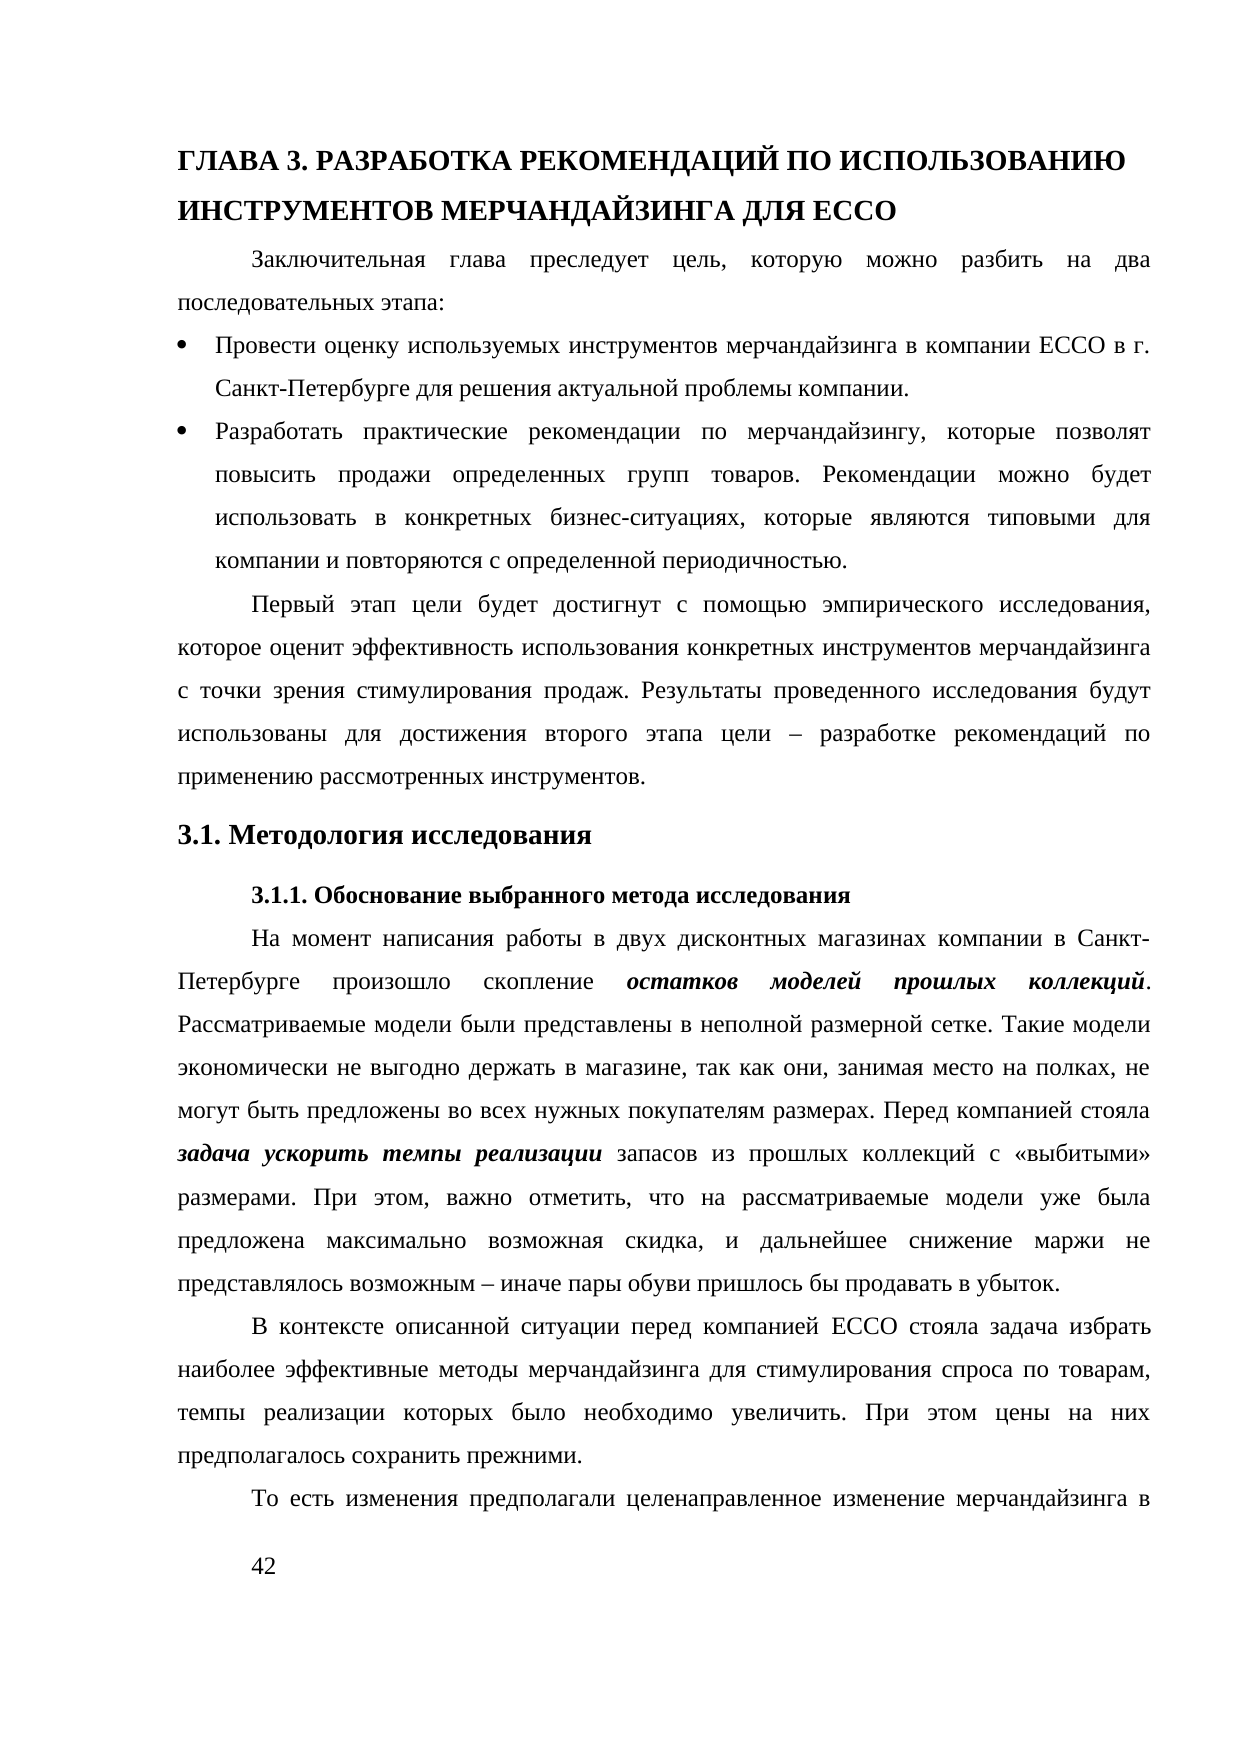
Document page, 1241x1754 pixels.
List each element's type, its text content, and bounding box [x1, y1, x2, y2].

text Первый этап цели будет достигнут с помощью эмпирического исследования, которое оценит эффективность использования конкретных инструментов мерчандайзинга с точки зрения стимулирования продаж. Результаты проведенного исследования будут использованы для достижения второго этапа цели – разработке рекомендаций по применению рассмотренных инструментов. [177, 589, 1152, 790]
list Разработать практические рекомендации по мерчандайзингу, которые позволят повысить продажи определенных групп товаров. Рекомендации можно будет использовать в конкретных бизнес-ситуациях, которые являются типовыми для компании и повторяются с определенной периодичностью. [177, 416, 1152, 574]
subtitle 3.1.1. Обоснование выбранного метода исследования [177, 880, 1152, 908]
subtitle 3.1. Методология исследования [177, 817, 1152, 850]
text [177, 1483, 1152, 1512]
text На момент написания работы в двух дисконтных магазинах компании в Санкт-Петербурге произошло скопление остатков моделей прошлых коллекций. Рассматриваемые модели были представлены в неполной размерной сетке. Такие модели экономически не выгодно держать в магазине, так как они, занимая место на полках, не могут быть предложены во всех нужных покупателям размерах. Перед компанией стояла задача ускорить темпы реализации запасов из прошлых коллекций с «выбитыми» размерами. При этом, важно отметить, что на рассматриваемые модели уже была предложена максимально возможная скидка, и дальнейшее снижение маржи не представлялось возможным – иначе пары обуви пришлось бы продавать в убыток. [177, 923, 1152, 1297]
text В контексте описанной ситуации перед компанией ECCO стояла задача избрать наиболее эффективные методы мерчандайзинга для стимулирования спроса по товарам, темпы реализации которых было необходимо увеличить. При этом цены на них предполагалось сохранить прежними. [177, 1311, 1152, 1469]
subtitle Глава 3. разработка рекомендаций по использованию инструментов мерчандайзинга для ecco [177, 143, 1152, 227]
list Провести оценку используемых инструментов мерчандайзинга в компании ECCO в г. Санкт-Петербурге для решения актуальной проблемы компании. [177, 330, 1152, 402]
text Заключительная глава преследует цель, которую можно разбить на два последовательных этапа: [177, 244, 1152, 316]
